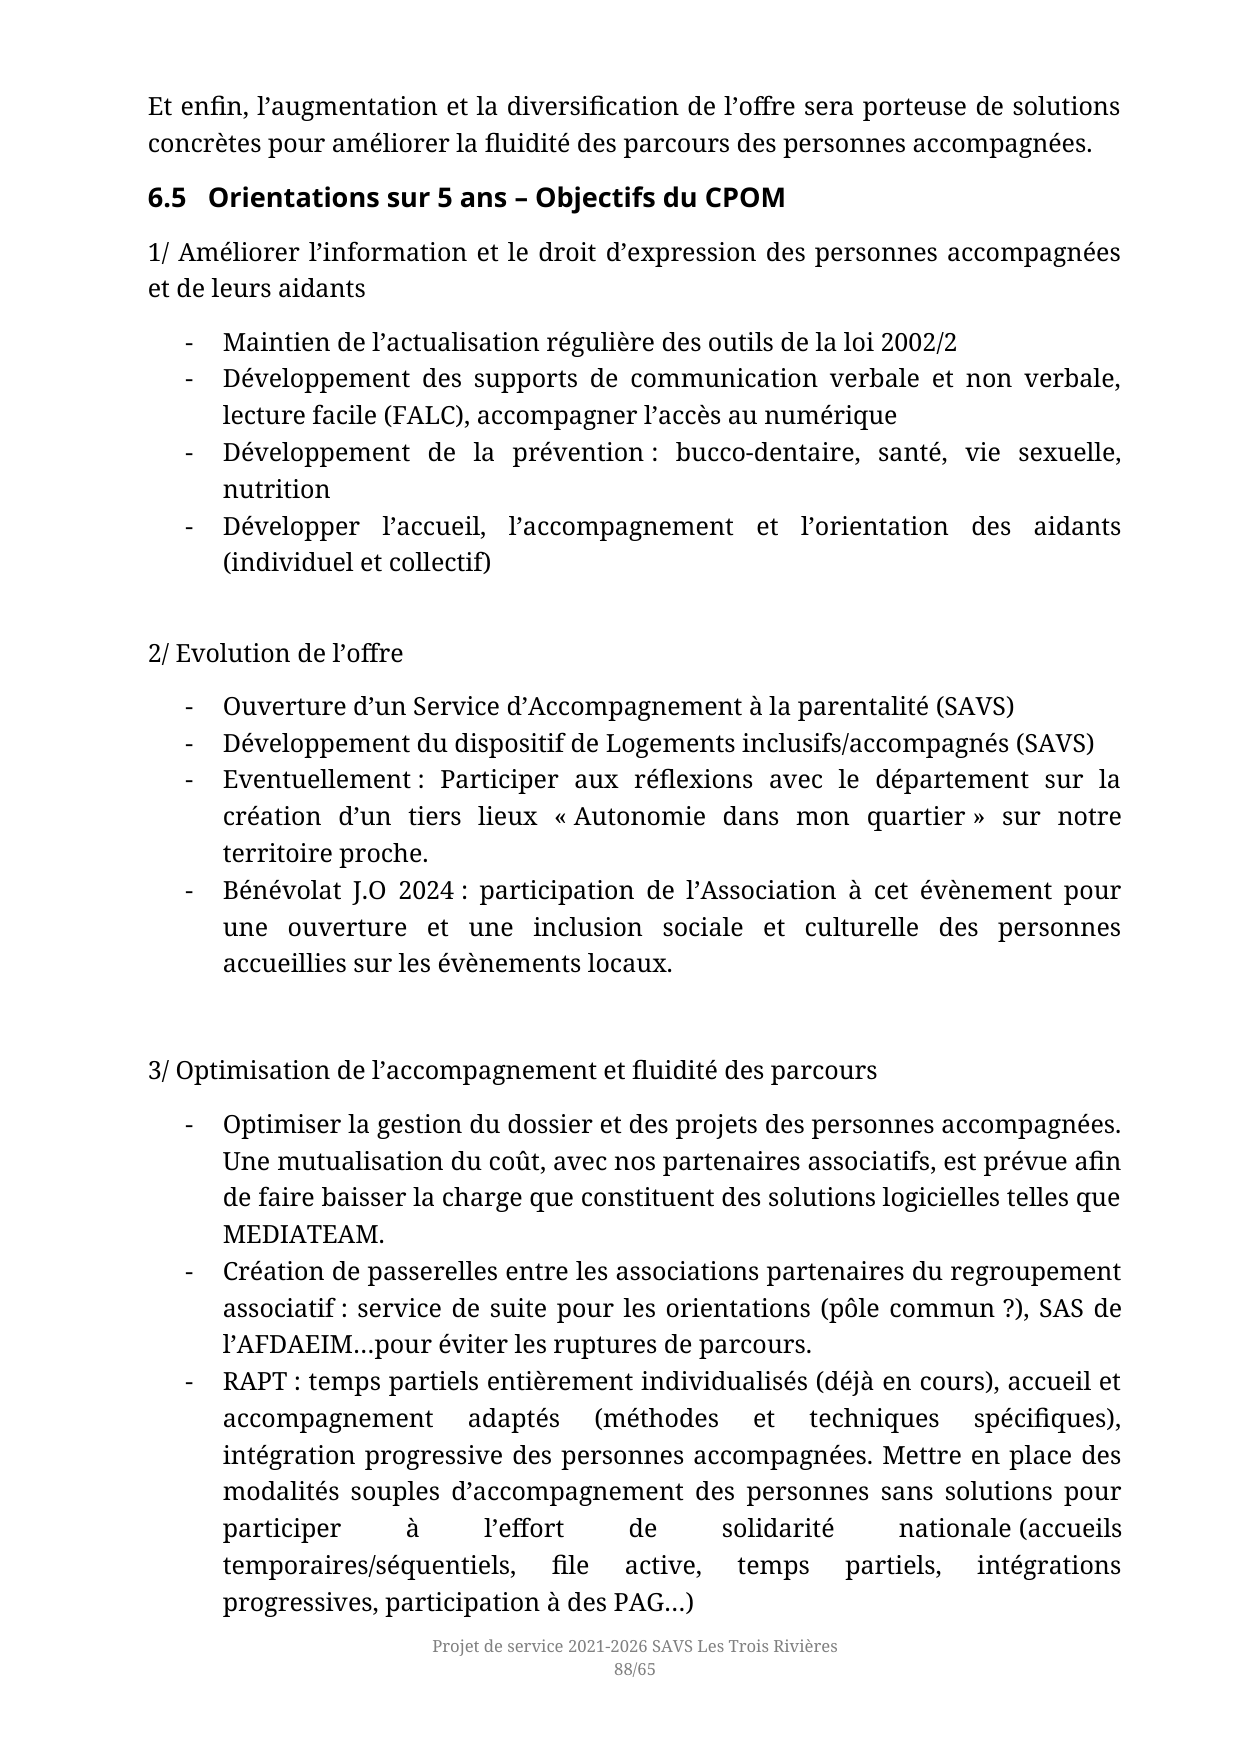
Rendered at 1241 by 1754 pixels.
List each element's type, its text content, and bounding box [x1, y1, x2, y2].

list Maintien de l’actualisation régulière des outils de la loi 2002/2 [185, 324, 1122, 358]
list Eventuellement : Participer aux réflexions avec le département sur la création d’un tiers lieux « Autonomie dans mon quartier » sur notre territoire proche. [185, 762, 1122, 870]
list Ouverture d’un Service d’Accompagnement à la parentalité (SAVS) [185, 689, 1122, 723]
text Et enfin, l’augmentation et la diversification de l’offre sera porteuse de solutions concrètes pour améliorer la fluidité des parcours des personnes accompagnées. [148, 89, 1122, 159]
list Création de passerelles entre les associations partenaires du regroupement associatif : service de suite pour les orientations (pôle commun ?), SAS de l’AFDAEIM…pour éviter les ruptures de parcours. [185, 1253, 1122, 1361]
list Optimiser la gestion du dossier et des projets des personnes accompagnées. Une mutualisation du coût, avec nos partenaires associatifs, est prévue afin de faire baisser la charge que constituent des solutions logicielles telles que MEDIATEAM. [185, 1106, 1122, 1251]
text 1/ Améliorer l’information et le droit d’expression des personnes accompagnées et de leurs aidants [148, 234, 1122, 305]
list RAPT : temps partiels entièrement individualisés (déjà en cours), accueil et accompagnement adaptés (méthodes et techniques spécifiques), intégration progressive des personnes accompagnées. Mettre en place des modalités souples d’accompagnement des personnes sans solutions pour participer à l’effort de solidarité nationale (accueils temporaires/séquentiels, file active, temps partiels, intégrations progressives, participation à des PAG…) [185, 1364, 1122, 1618]
text 3/ Optimisation de l’accompagnement et fluidité des parcours [148, 1053, 1122, 1087]
subtitle Orientations sur 5 ans – Objectifs du CPOM [148, 179, 1122, 216]
list Développement du dispositif de Logements inclusifs/accompagnés (SAVS) [185, 725, 1122, 759]
list Développement de la prévention : bucco-dentaire, santé, vie sexuelle, nutrition [185, 435, 1122, 506]
list Développer l’accueil, l’accompagnement et l’orientation des aidants (individuel et collectif) [185, 508, 1122, 579]
text 2/ Evolution de l’offre [148, 635, 1122, 669]
list Bénévolat J.O 2024 : participation de l’Association à cet évènement pour une ouverture et une inclusion sociale et culturelle des personnes accueillies sur les évènements locaux. [185, 872, 1122, 980]
list Développement des supports de communication verbale et non verbale, lecture facile (FALC), accompagner l’accès au numérique [185, 361, 1122, 432]
